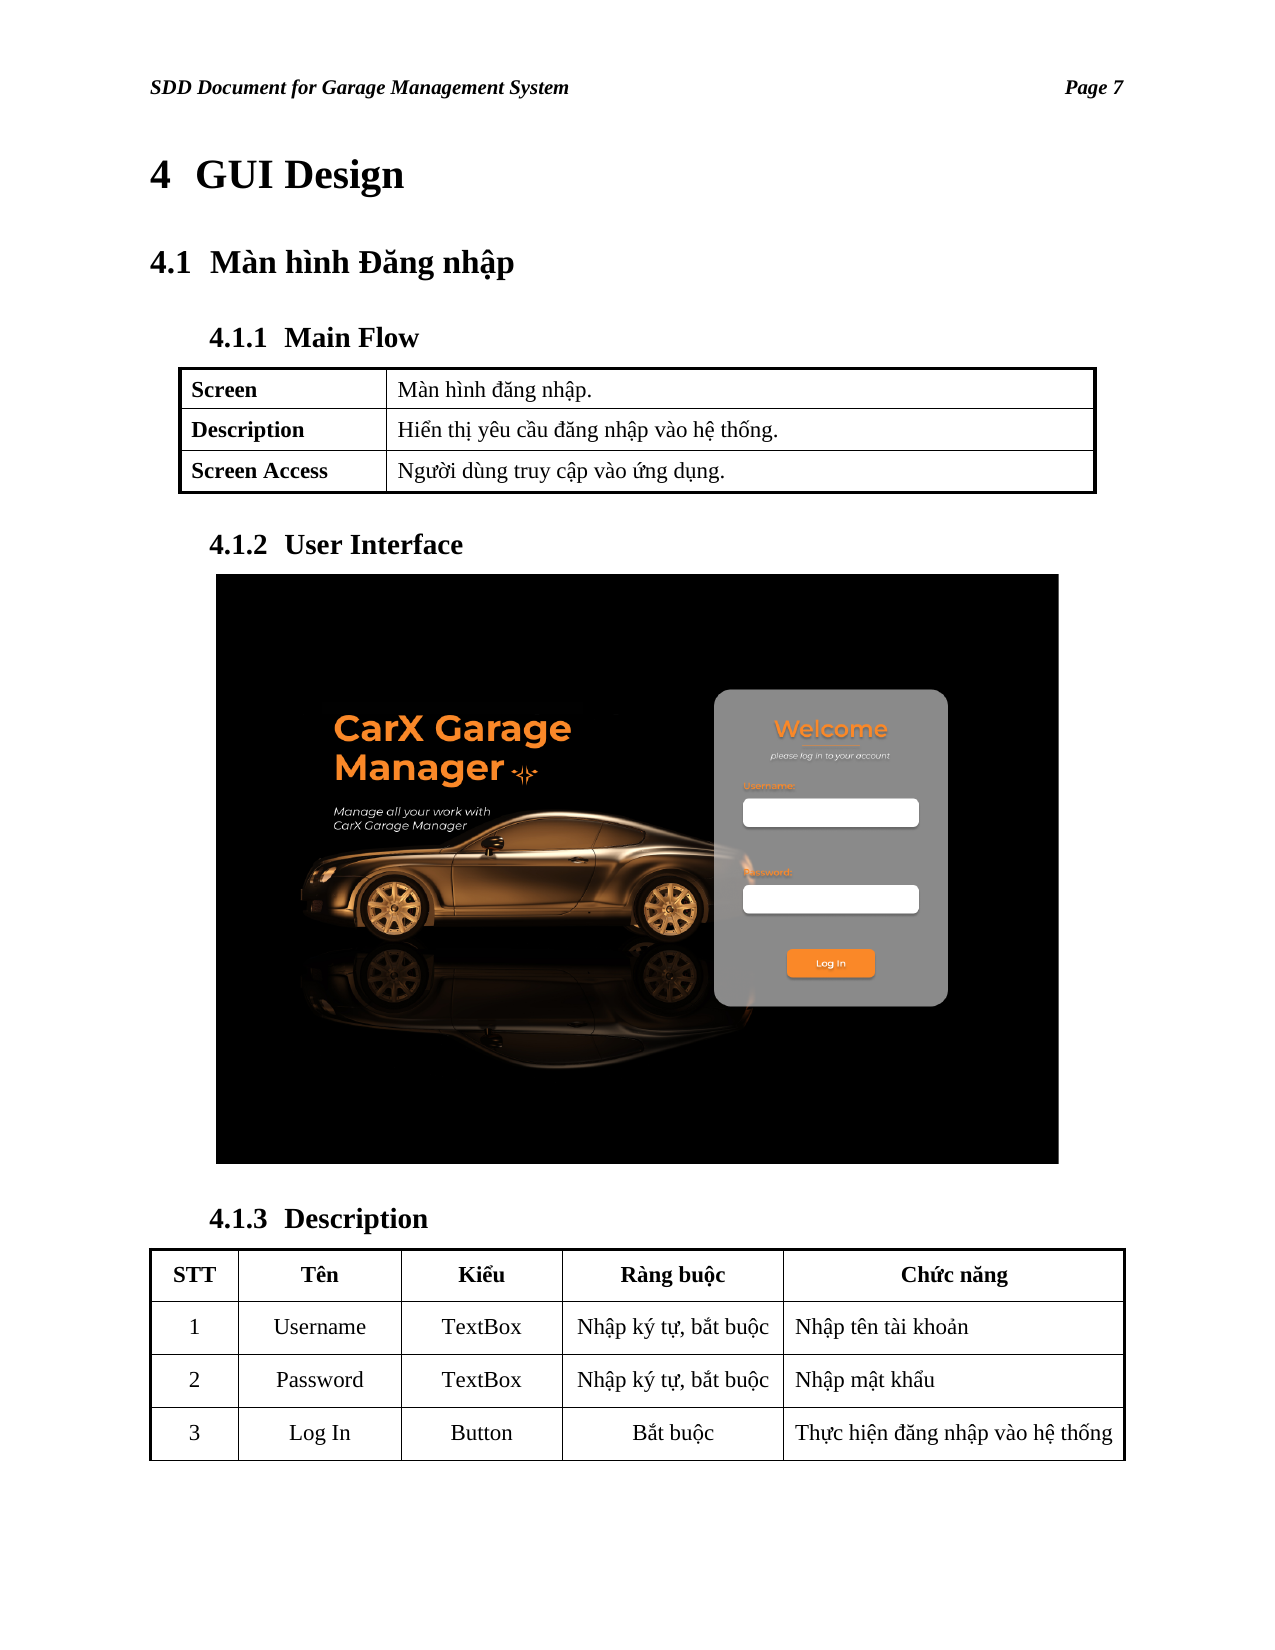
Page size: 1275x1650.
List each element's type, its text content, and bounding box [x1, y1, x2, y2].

table_cell Nhập mật khẩu [784, 1355, 1123, 1407]
table_header STT [152, 1251, 238, 1301]
table_cell Button [402, 1408, 562, 1460]
table_cell Nhập ký tự, bắt buộc [563, 1302, 783, 1354]
table_cell Người dùng truy cập vào ứng dụng. [387, 451, 1093, 491]
table_cell Bắt buộc [563, 1408, 783, 1460]
table_cell Description [182, 409, 386, 449]
table_header Màn hình đăng nhập. [387, 370, 1093, 408]
subtitle Main Flow [209, 320, 1125, 353]
table_header Ràng buộc [563, 1251, 783, 1301]
picture [216, 574, 1059, 1164]
table_cell Nhập ký tự, bắt buộc [563, 1355, 783, 1407]
table_cell 2 [152, 1355, 238, 1407]
subtitle GUI Design [150, 150, 1125, 198]
table_header Tên [239, 1251, 401, 1301]
table_cell Thực hiện đăng nhập vào hệ thống [784, 1408, 1123, 1460]
table_cell Nhập tên tài khoản [784, 1302, 1123, 1354]
table_header Screen [182, 370, 386, 408]
table_cell TextBox [402, 1355, 562, 1407]
subtitle User Interface [209, 527, 1125, 561]
table_cell Username [239, 1302, 401, 1354]
subtitle Màn hình Đăng nhập [150, 243, 1125, 281]
table_cell Password [239, 1355, 401, 1407]
table_cell Hiển thị yêu cầu đăng nhập vào hệ thống. [387, 409, 1093, 449]
table_cell Screen Access [182, 451, 386, 491]
subtitle Description [209, 1201, 1125, 1234]
table_cell TextBox [402, 1302, 562, 1354]
table_header Kiểu [402, 1251, 562, 1301]
table_cell 1 [152, 1302, 238, 1354]
table_cell Log In [239, 1408, 401, 1460]
table_cell 3 [152, 1408, 238, 1460]
table_header Chức năng [784, 1251, 1123, 1301]
